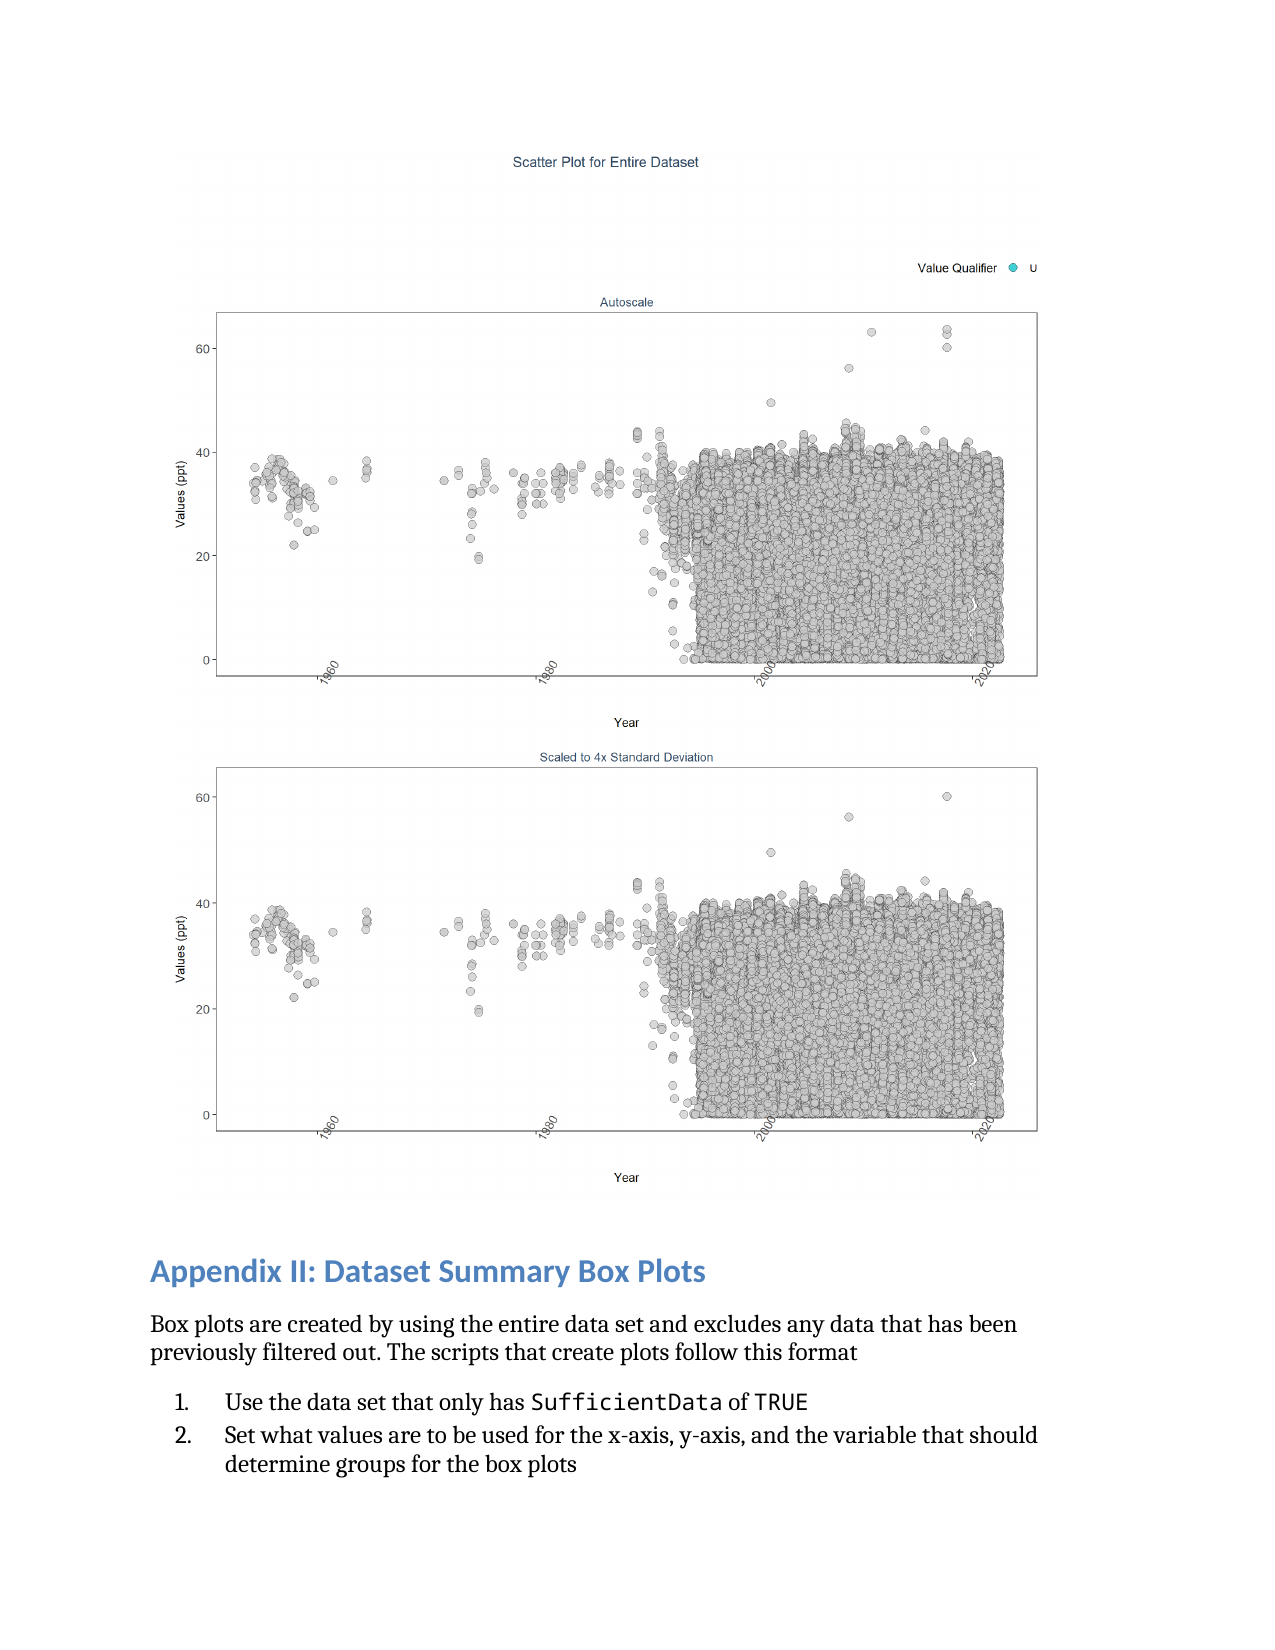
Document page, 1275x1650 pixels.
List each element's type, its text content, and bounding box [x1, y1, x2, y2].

list Set what values are to be used for the x-axis, y-axis, and the variable that should determine groups for the box plots [175, 1421, 1125, 1478]
list Use the data set that only has SufficientData of TRUE [175, 1386, 1125, 1417]
picture [168, 150, 1044, 1200]
text Box plots are created by using the entire data set and excludes any data that has been previously filtered out. The scripts that create plots follow this format [150, 1309, 1125, 1367]
subtitle Appendix II: Dataset Summary Box Plots [150, 1250, 1125, 1291]
